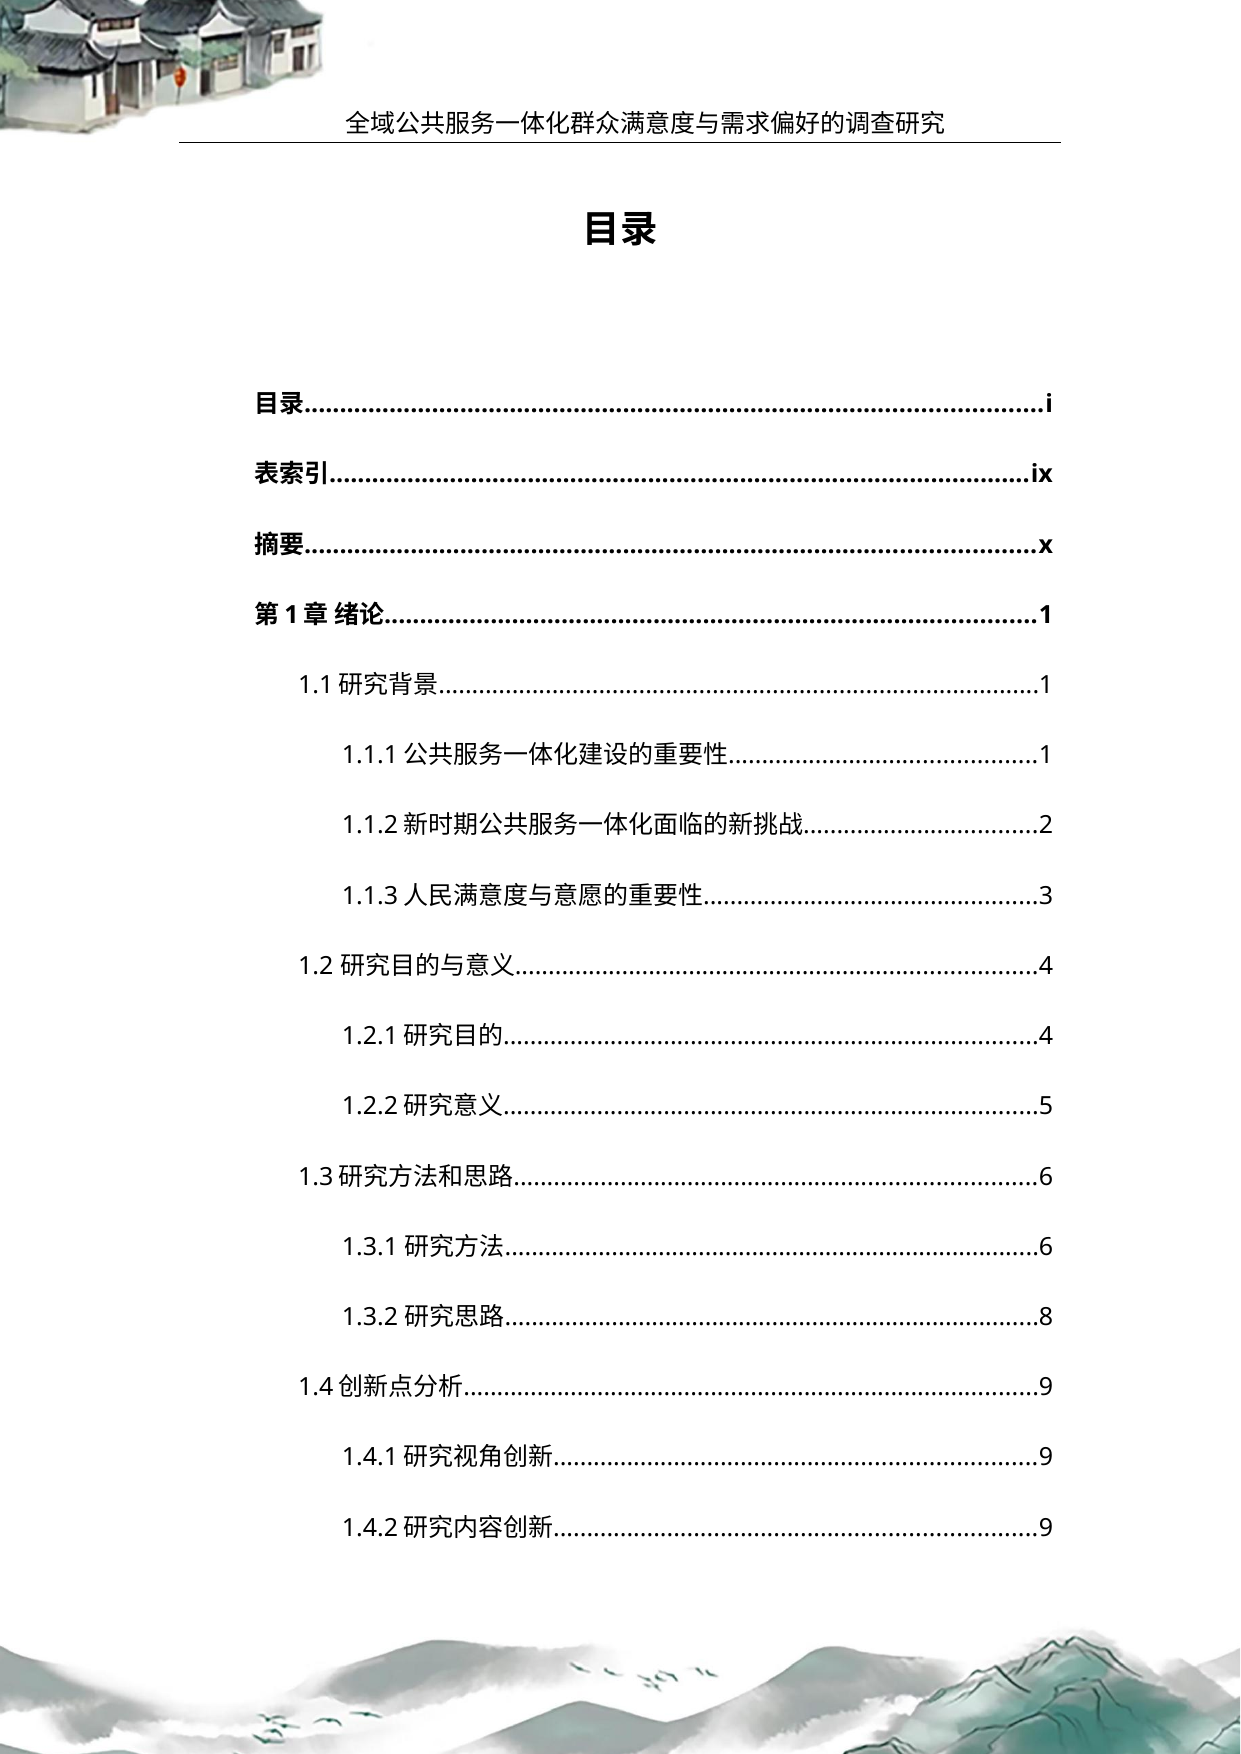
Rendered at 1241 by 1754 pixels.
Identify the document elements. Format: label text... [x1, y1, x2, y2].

text 表索引 ix [187, 439, 1053, 504]
text 第1章 绪论 1 [187, 580, 1053, 645]
text 目录 i [187, 369, 1053, 434]
subtitle 目录 [187, 194, 1053, 259]
text 1.3.2 研究思路 8 [275, 1282, 1053, 1347]
text 1.2 研究目的与意义 4 [231, 931, 1053, 996]
text 1.4.2研究内容创新 9 [275, 1493, 1053, 1558]
text 1.3研究方法和思路 6 [231, 1142, 1053, 1207]
text 1.3.1 研究方法 6 [275, 1212, 1053, 1277]
text 摘要 x [187, 510, 1053, 575]
picture [0, 0, 1241, 1754]
text 1.1.2新时期公共服务一体化面临的新挑战 2 [275, 791, 1053, 856]
text 1.4创新点分析 9 [231, 1352, 1053, 1417]
text 1.2.2研究意义 5 [275, 1071, 1053, 1136]
text 1.1.1公共服务一体化建设的重要性 1 [275, 720, 1053, 785]
text 1.4.1研究视角创新 9 [275, 1422, 1053, 1487]
text 1.1研究背景 1 [231, 650, 1053, 715]
text 1.2.1研究目的 4 [275, 1001, 1053, 1066]
text 1.1.3人民满意度与意愿的重要性 3 [275, 861, 1053, 926]
